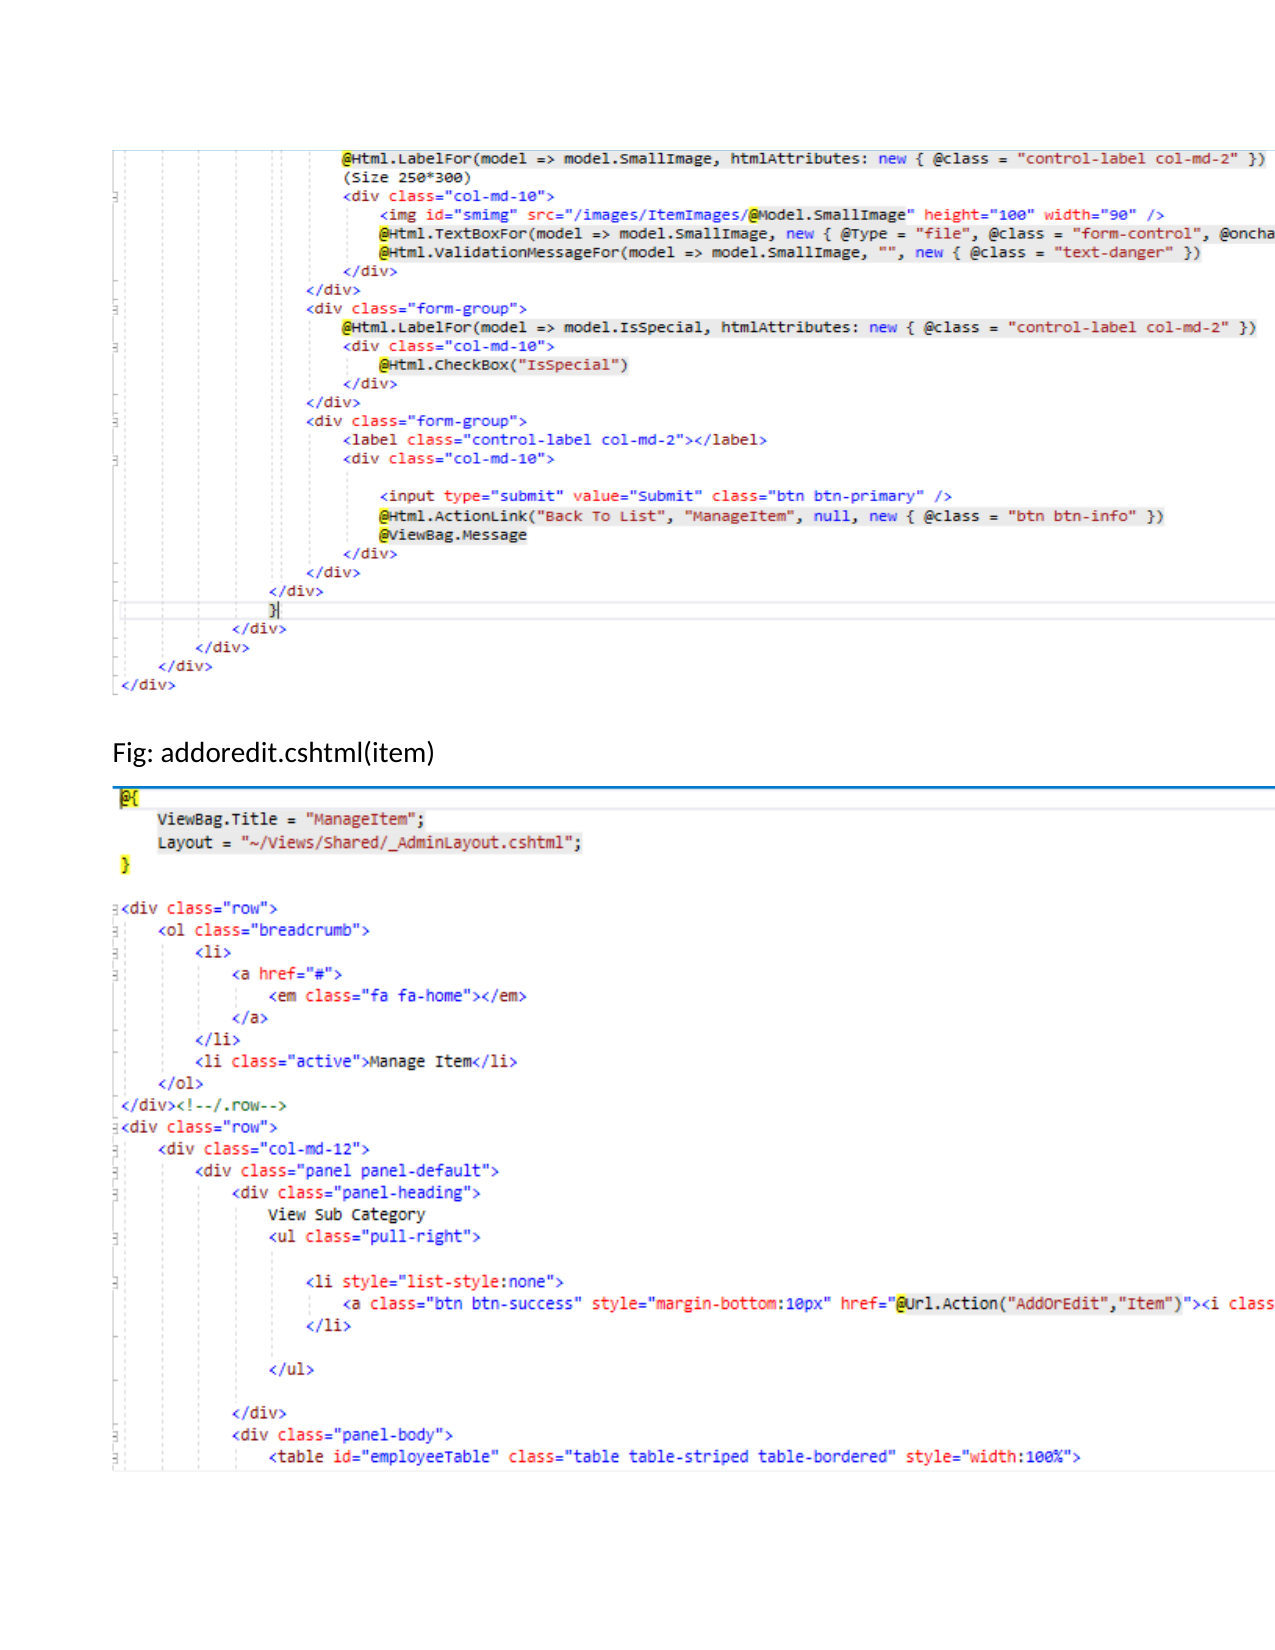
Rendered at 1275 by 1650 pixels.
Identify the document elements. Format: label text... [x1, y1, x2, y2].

text Fig: addoredit.cshtml(item) [112, 734, 1162, 769]
picture [112, 150, 1275, 718]
picture [112, 786, 1275, 1472]
